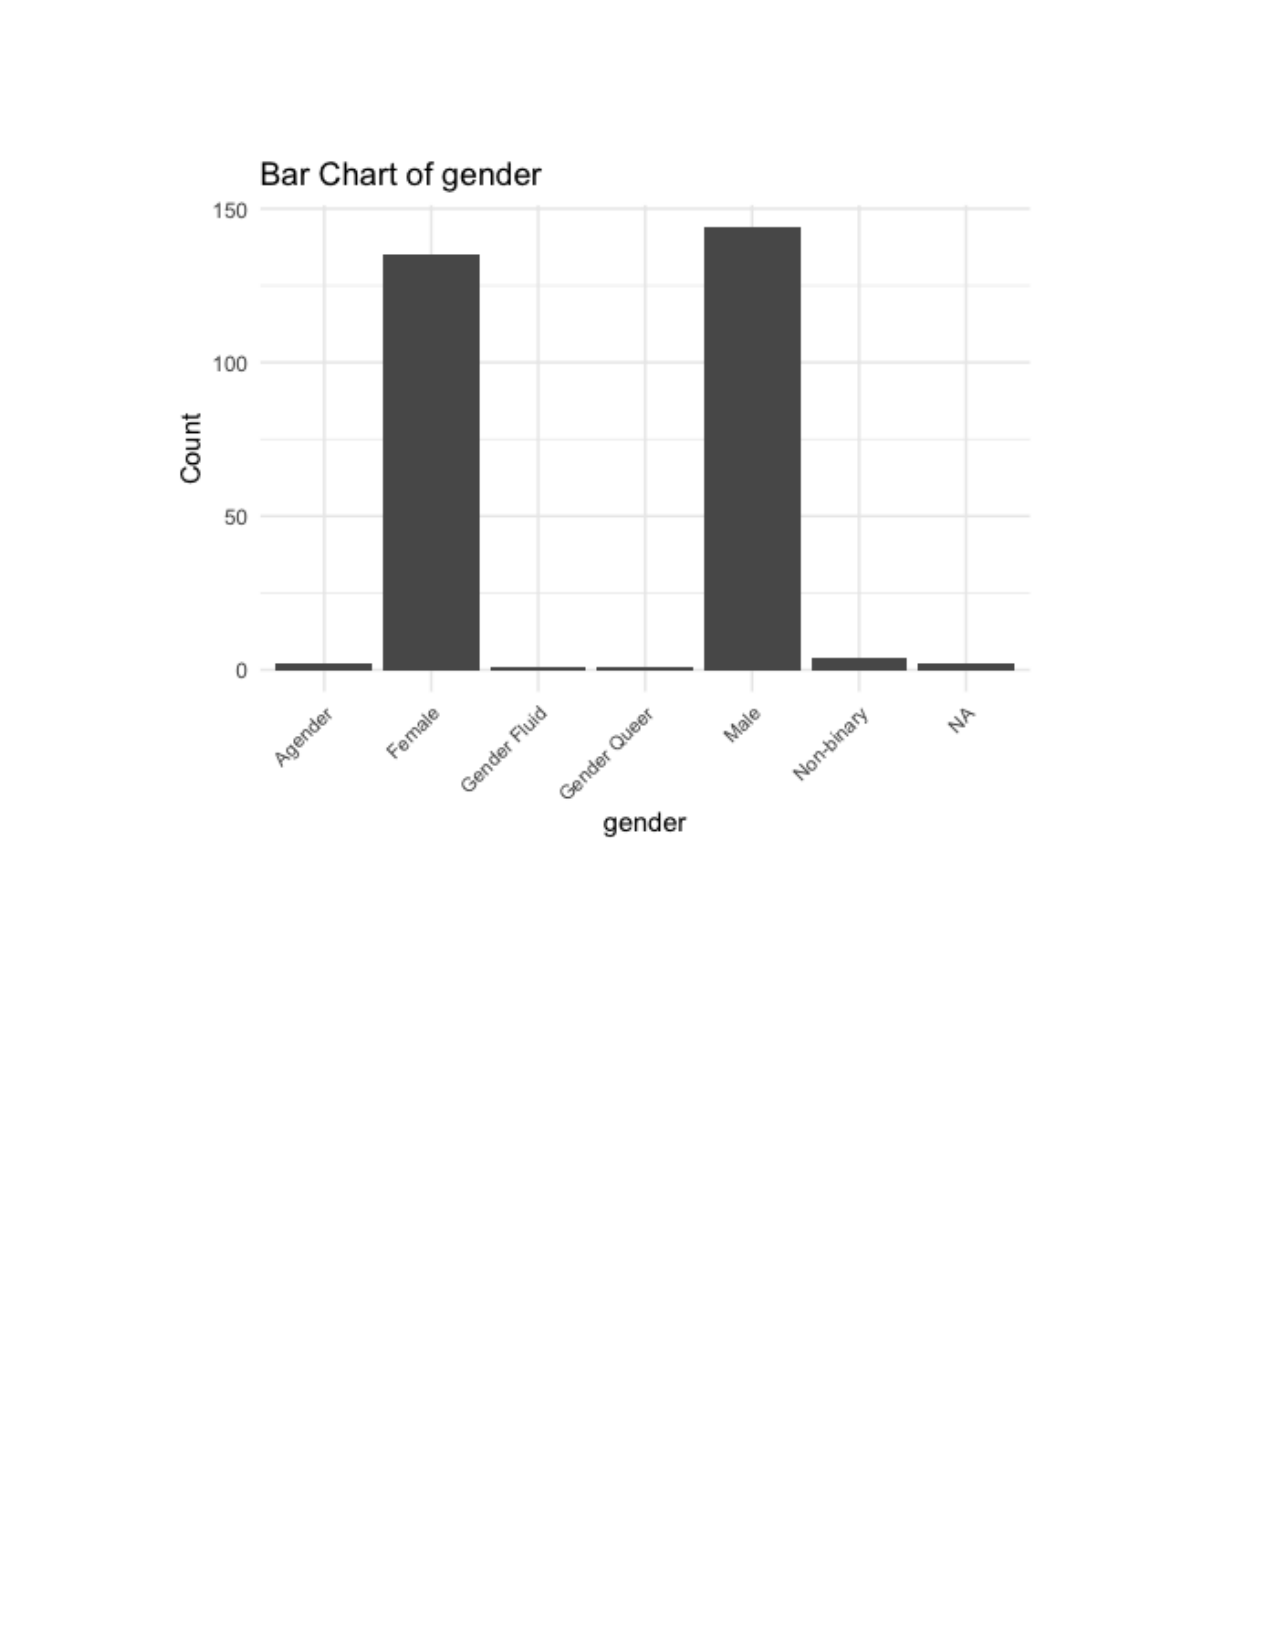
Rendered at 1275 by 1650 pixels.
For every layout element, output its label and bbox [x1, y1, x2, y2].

picture [168, 150, 1044, 850]
